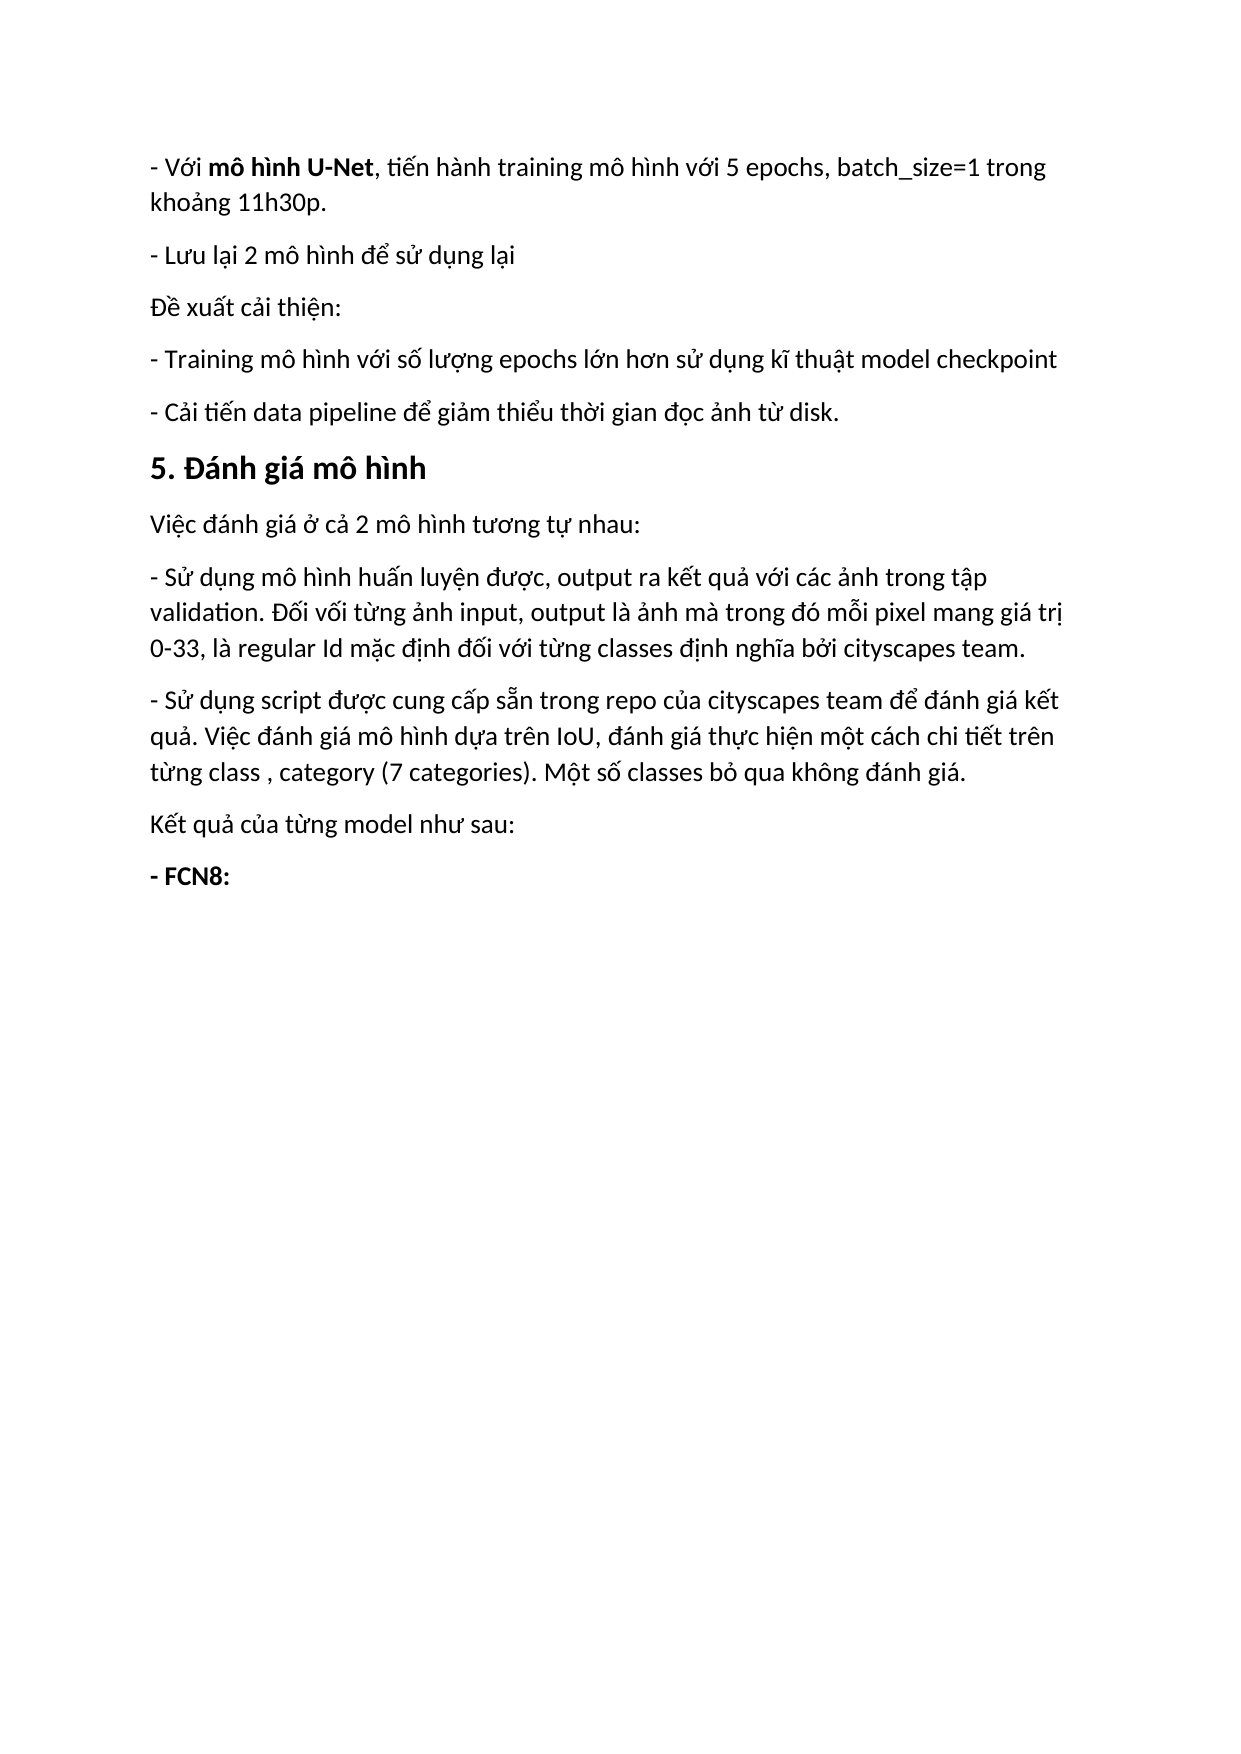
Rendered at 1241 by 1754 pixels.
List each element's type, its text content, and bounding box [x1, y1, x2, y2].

text - Cải tiến data pipeline để giảm thiểu thời gian đọc ảnh từ disk. [150, 395, 1090, 428]
text - Với mô hình U-Net, tiến hành training mô hình với 5 epochs, batch_size=1 trong khoảng 11h30p. [150, 150, 1090, 219]
text Kết quả của từng model như sau: [150, 807, 1090, 840]
text - Lưu lại 2 mô hình để sử dụng lại [150, 238, 1090, 271]
text - Sử dụng script được cung cấp sẵn trong repo của cityscapes team để đánh giá kết quả. Việc đánh giá mô hình dựa trên IoU, đánh giá thực hiện một cách chi tiết trên từng class , category (7 categories). Một số classes bỏ qua không đánh giá. [150, 683, 1090, 788]
text - Training mô hình với số lượng epochs lớn hơn sử dụng kĩ thuật model checkpoint [150, 342, 1090, 376]
text 5. Đánh giá mô hình [150, 447, 1090, 488]
text - Sử dụng mô hình huấn luyện được, output ra kết quả với các ảnh trong tập validation. Đối vối từng ảnh input, output là ảnh mà trong đó mỗi pixel mang giá trị 0-33, là regular Id mặc định đối với từng classes định nghĩa bởi cityscapes team. [150, 560, 1090, 664]
text Việc đánh giá ở cả 2 mô hình tương tự nhau: [150, 508, 1090, 541]
text - FCN8: [150, 859, 1090, 892]
text Đề xuất cải thiện: [150, 290, 1090, 323]
